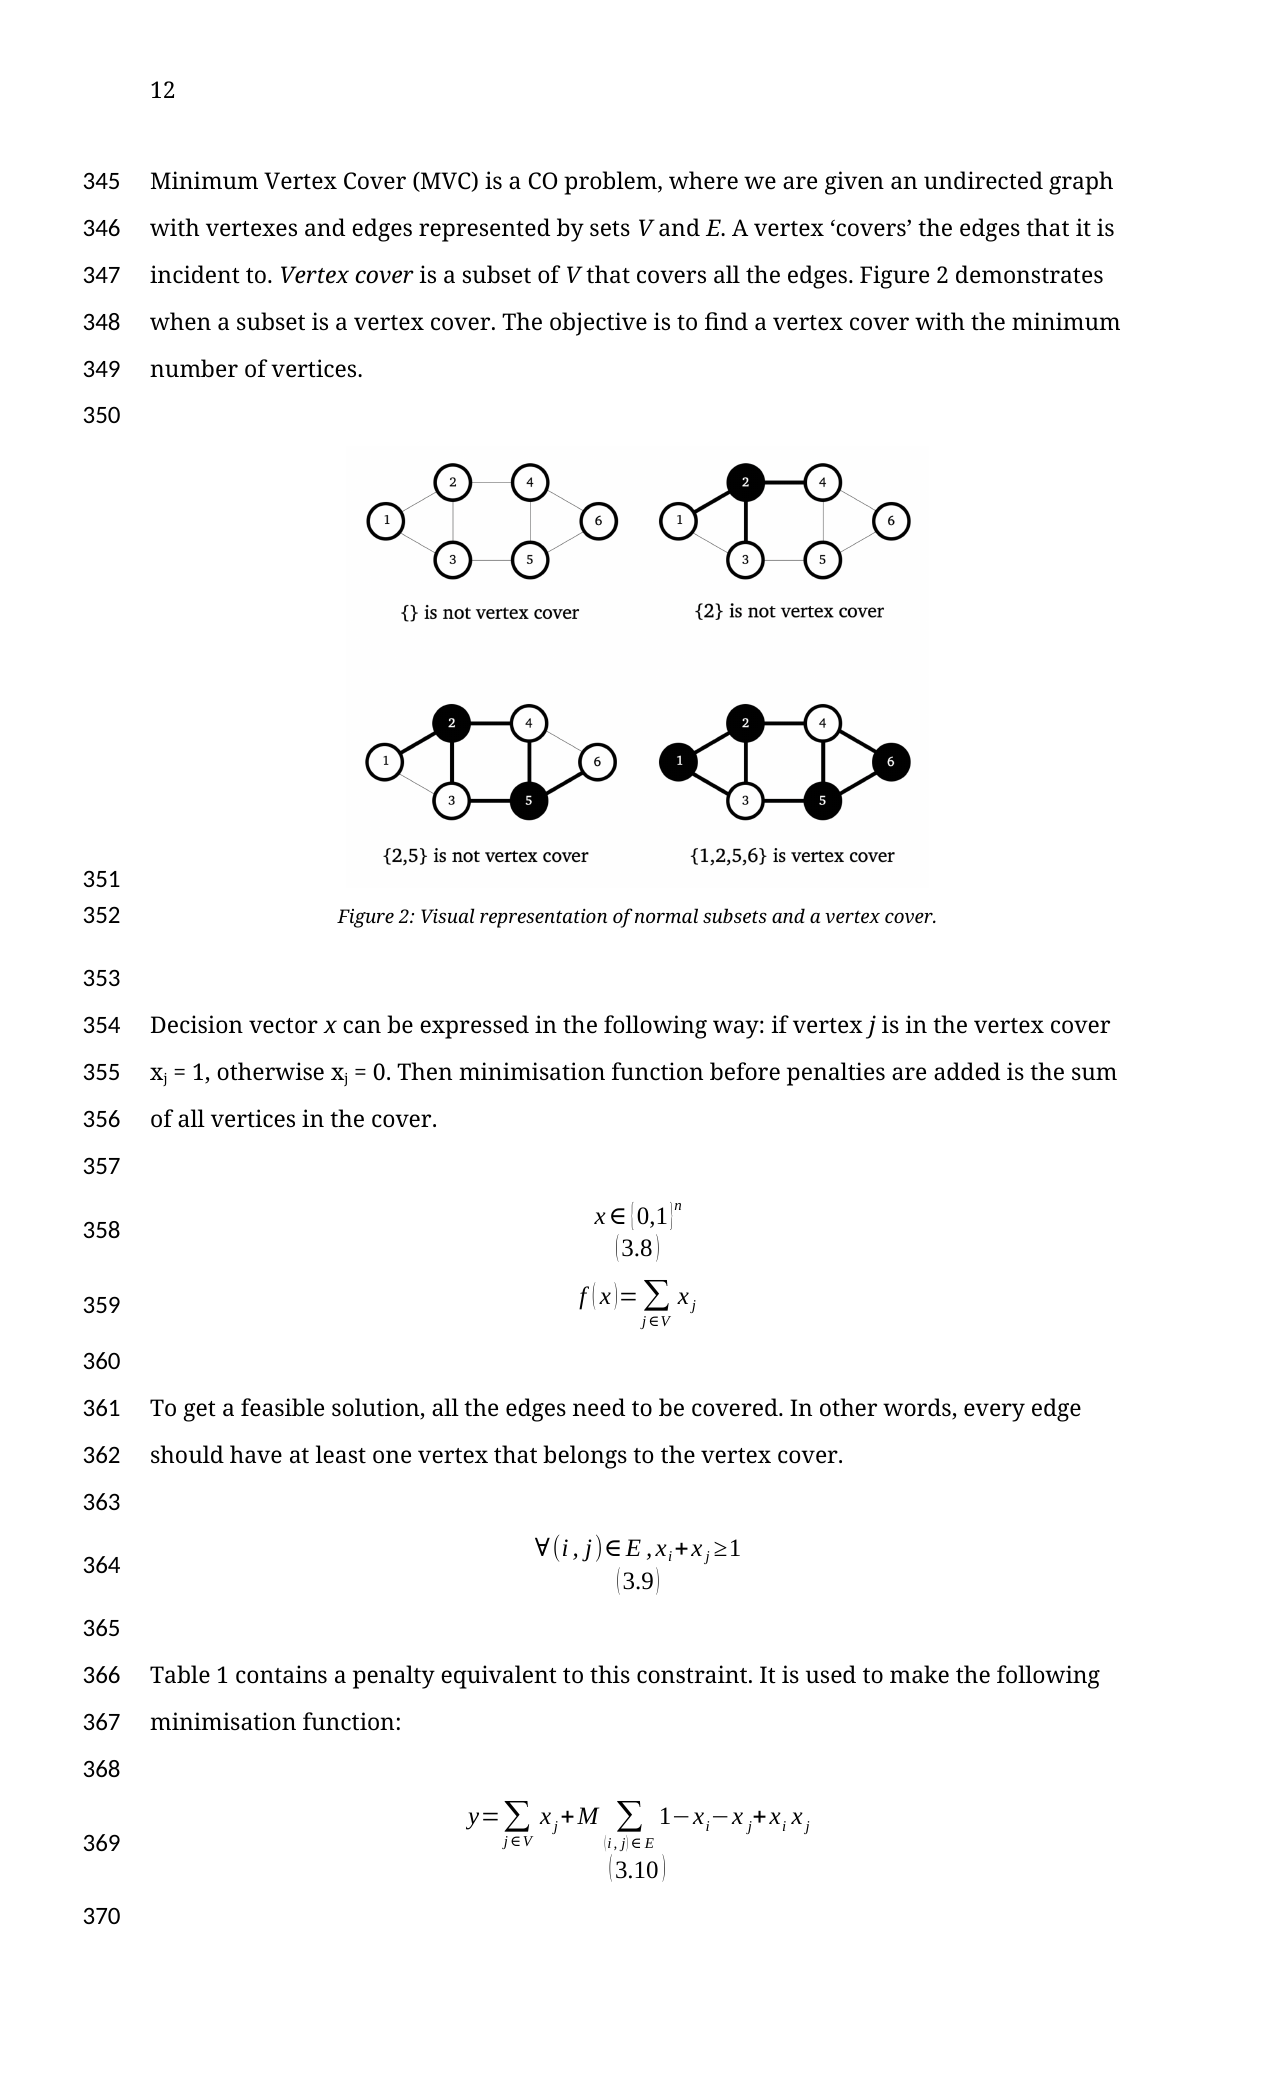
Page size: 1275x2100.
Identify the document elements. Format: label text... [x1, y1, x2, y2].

text To get a feasible solution, all the edges need to be covered. In other words, every edge should have at least one vertex that belongs to the vertex cover. [150, 1392, 1125, 1471]
text Minimum Vertex Cover (MVC) is a CO problem, where we are given an undirected graph with vertexes and edges represented by sets V and E. A vertex ‘covers’ the edges that it is incident to. Vertex cover is a subset of V that covers all the edges. Figure 2 demonstrates when a subset is a vertex cover. The objective is to find a vertex cover with the minimum number of vertices. [150, 165, 1125, 384]
picture [346, 446, 929, 888]
text Table 1 contains a penalty equivalent to this constraint. It is used to make the following minimisation function: [150, 1659, 1125, 1737]
text Figure 2: Visual representation of normal subsets and a vertex cover. [150, 903, 1125, 929]
text Decision vector x can be expressed in the following way: if vertex j is in the vertex cover xj = 1, otherwise xj = 0. Then minimisation function before penalties are added is the sum of all vertices in the cover. [150, 1009, 1125, 1134]
